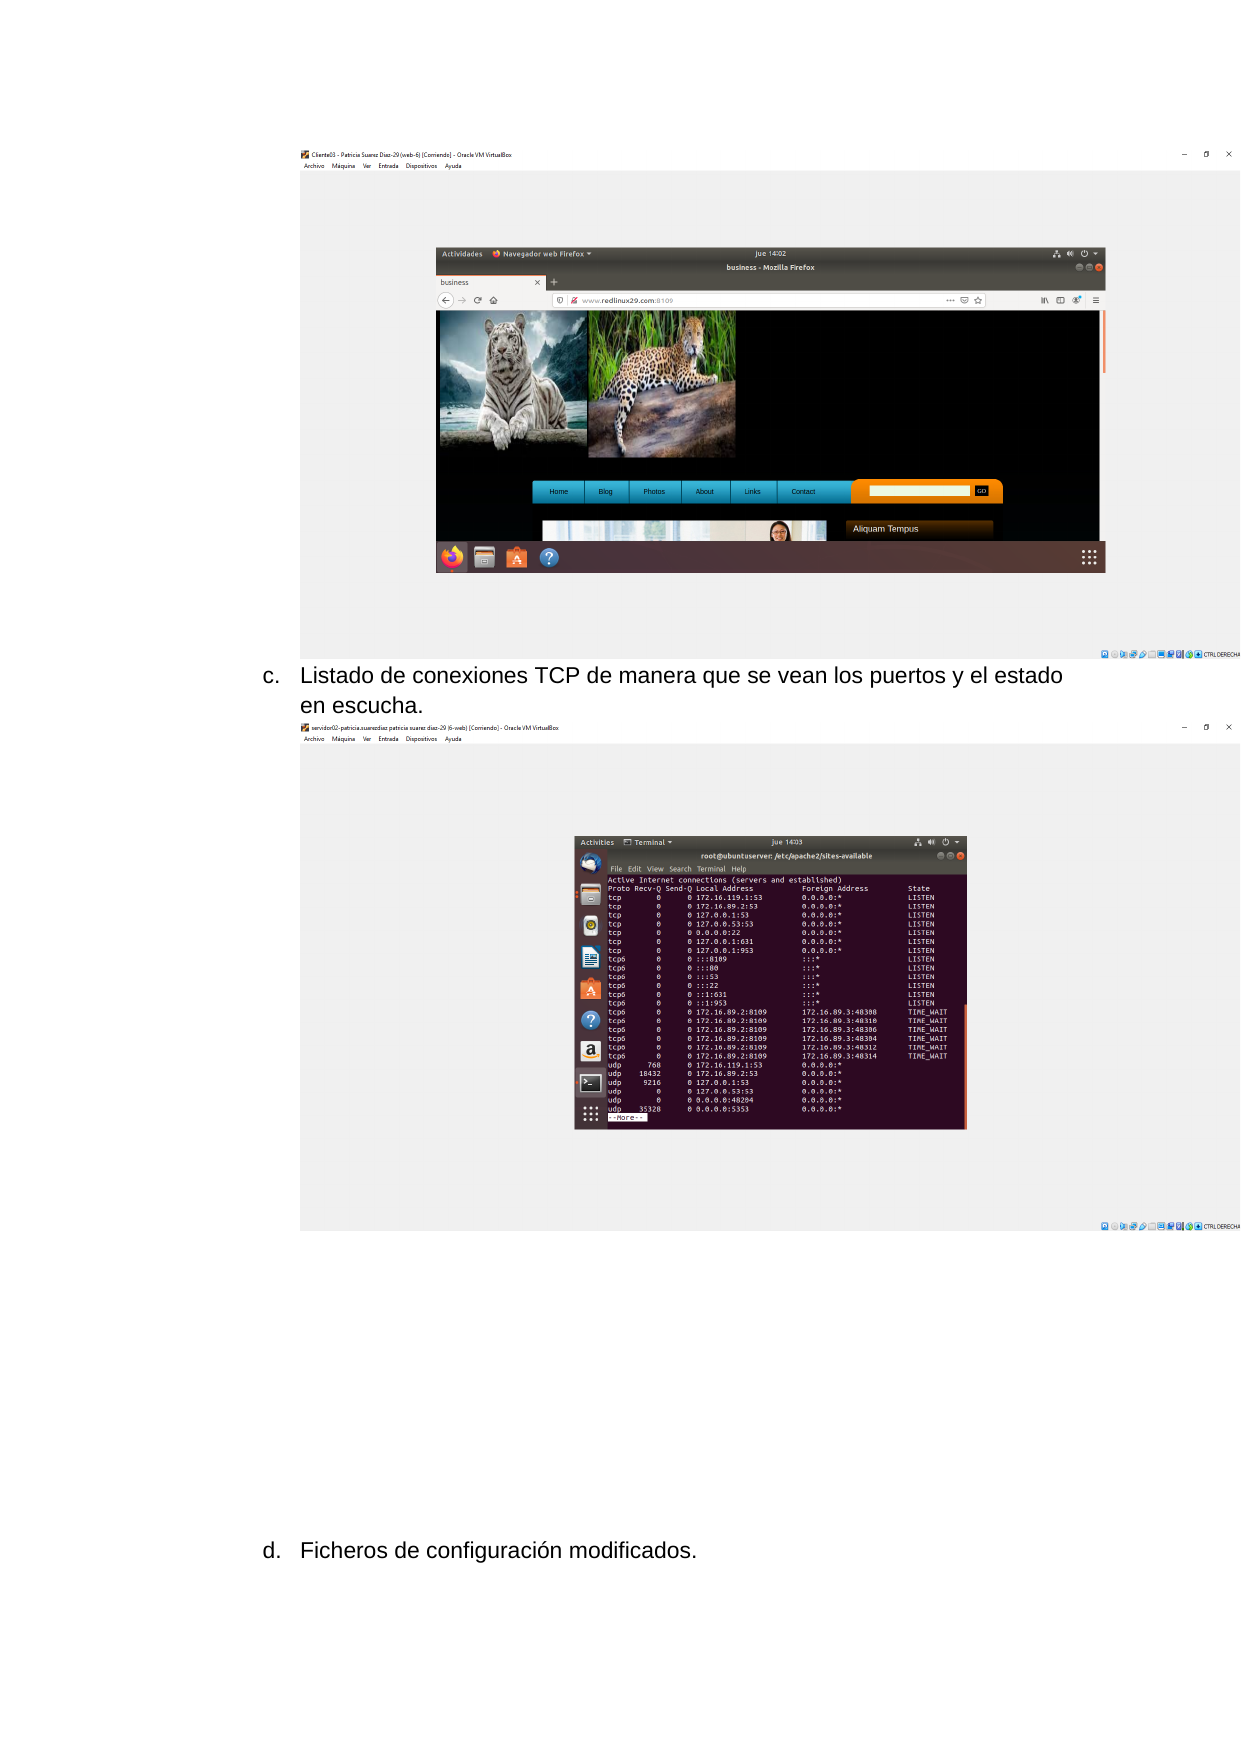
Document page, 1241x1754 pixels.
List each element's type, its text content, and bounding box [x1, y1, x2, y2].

picture [300, 150, 1241, 659]
list Listado de conexiones TCP de manera que se vean los puertos y el estado en escucha. [262, 662, 1090, 719]
list Ficheros de configuración modificados. [262, 1537, 1090, 1563]
picture [300, 722, 1241, 1231]
